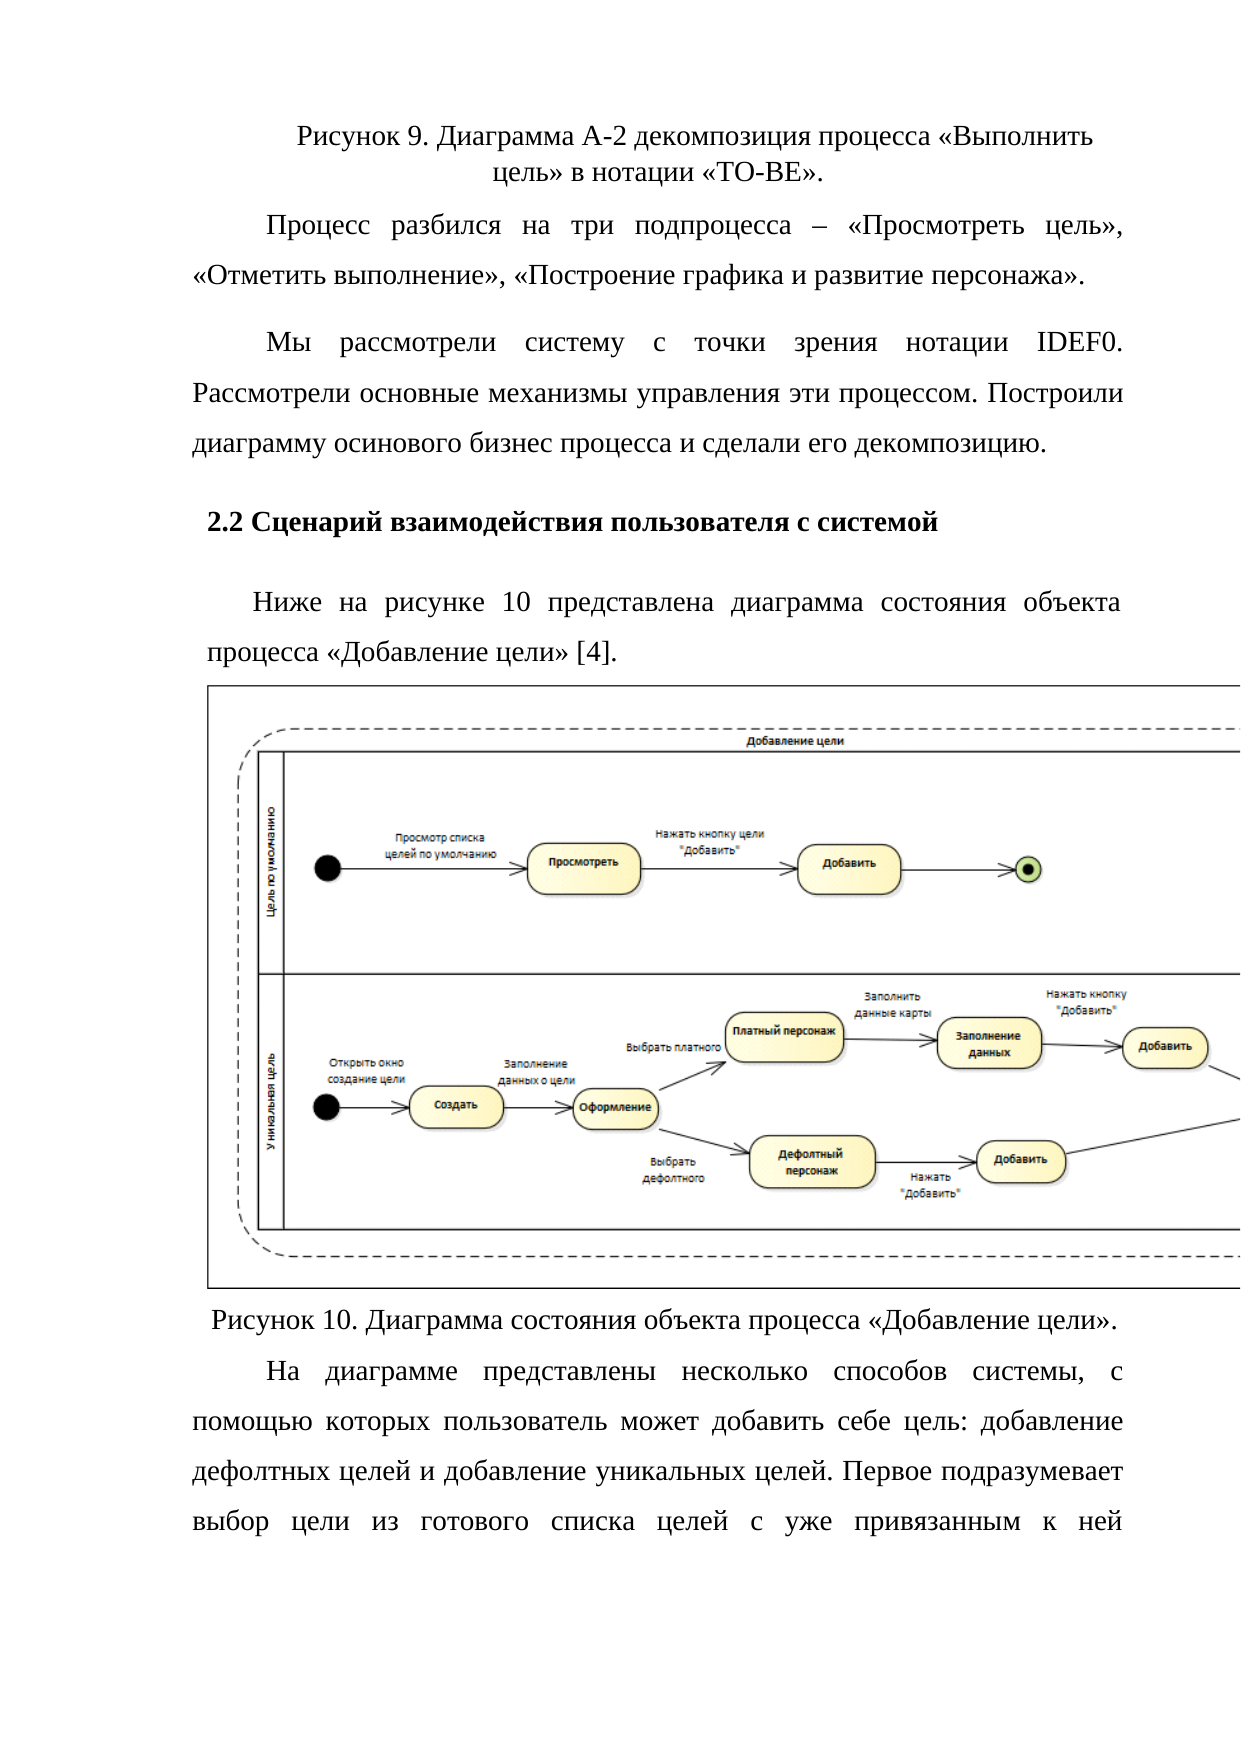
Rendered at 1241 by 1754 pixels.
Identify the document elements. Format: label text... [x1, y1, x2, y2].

text Мы рассмотрели систему с точки зрения нотации IDEF0. Рассмотрели основные механизмы управления эти процессом. Построили диаграмму осинового бизнес процесса и сделали его декомпозицию. [192, 324, 1124, 458]
text Рисунок 10. Диаграмма состояния объекта процесса «Добавление цели». [207, 1302, 1122, 1336]
text Рисунок 9. Диаграмма A-2 декомпозиция процесса «Выполнить цель» в нотации «TO-BE». [192, 118, 1124, 188]
text 2.2 Сценарий взаимодействия пользователя с системой [207, 504, 1122, 538]
text Ниже на рисунке 10 представлена диаграмма состояния объекта процесса «Добавление цели» [4]. [207, 584, 1122, 668]
text Процесс разбился на три подпроцесса – «Просмотреть цель», «Отметить выполнение», «Построение графика и развитие персонажа». [192, 207, 1124, 291]
picture [206, 684, 1241, 1289]
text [192, 1353, 1124, 1537]
